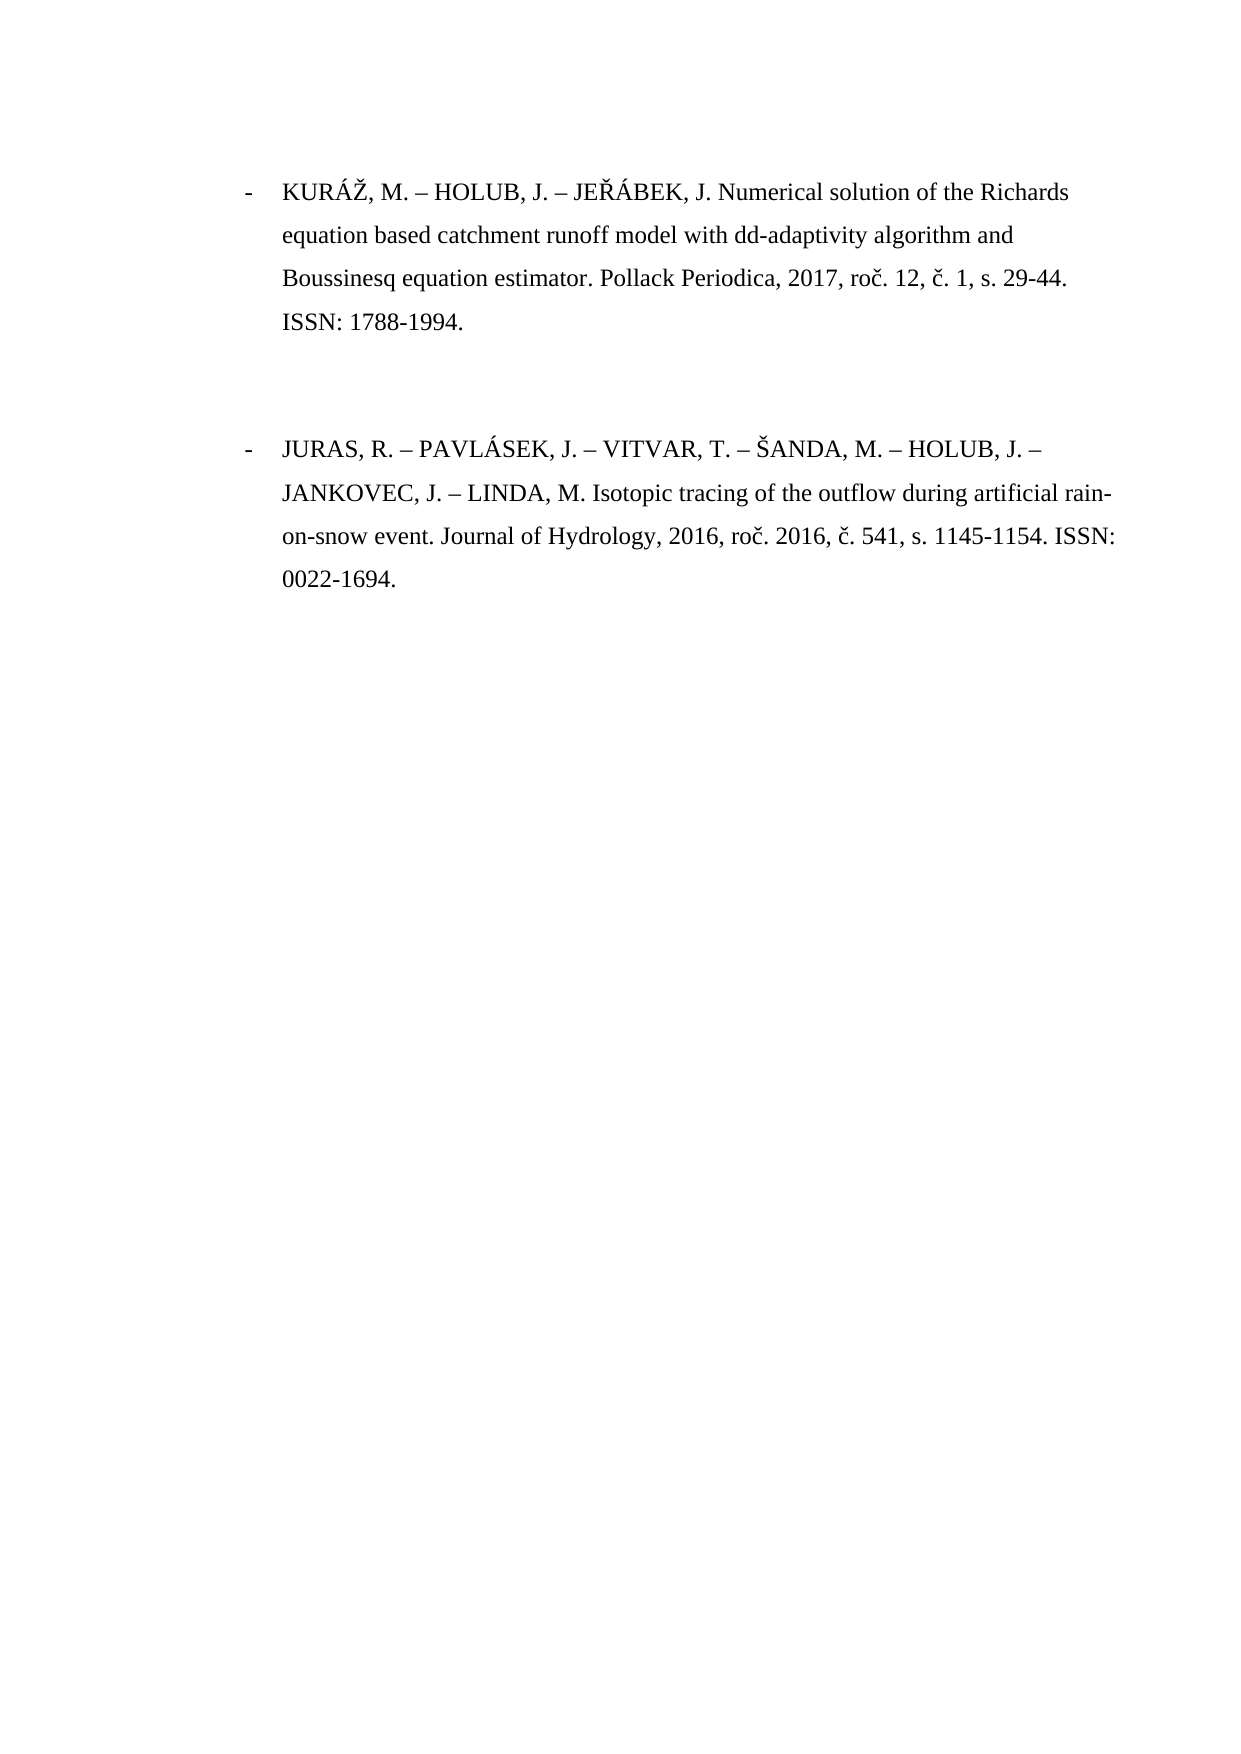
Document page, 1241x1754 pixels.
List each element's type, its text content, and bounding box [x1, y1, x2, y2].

list KURÁŽ, M. – HOLUB, J. – JEŘÁBEK, J. Numerical solution of the Richards equation based catchment runoff model with dd-adaptivity algorithm and Boussinesq equation estimator. Pollack Periodica, 2017, roč. 12, č. 1, s. 29-44. ISSN: 1788-1994. [244, 177, 1122, 335]
list JURAS, R. – PAVLÁSEK, J. – VITVAR, T. – ŠANDA, M. – HOLUB, J. – JANKOVEC, J. – LINDA, M. Isotopic tracing of the outflow during artificial rain-on-snow event. Journal of Hydrology, 2016, roč. 2016, č. 541, s. 1145-1154. ISSN: 0022-1694. [244, 434, 1122, 593]
